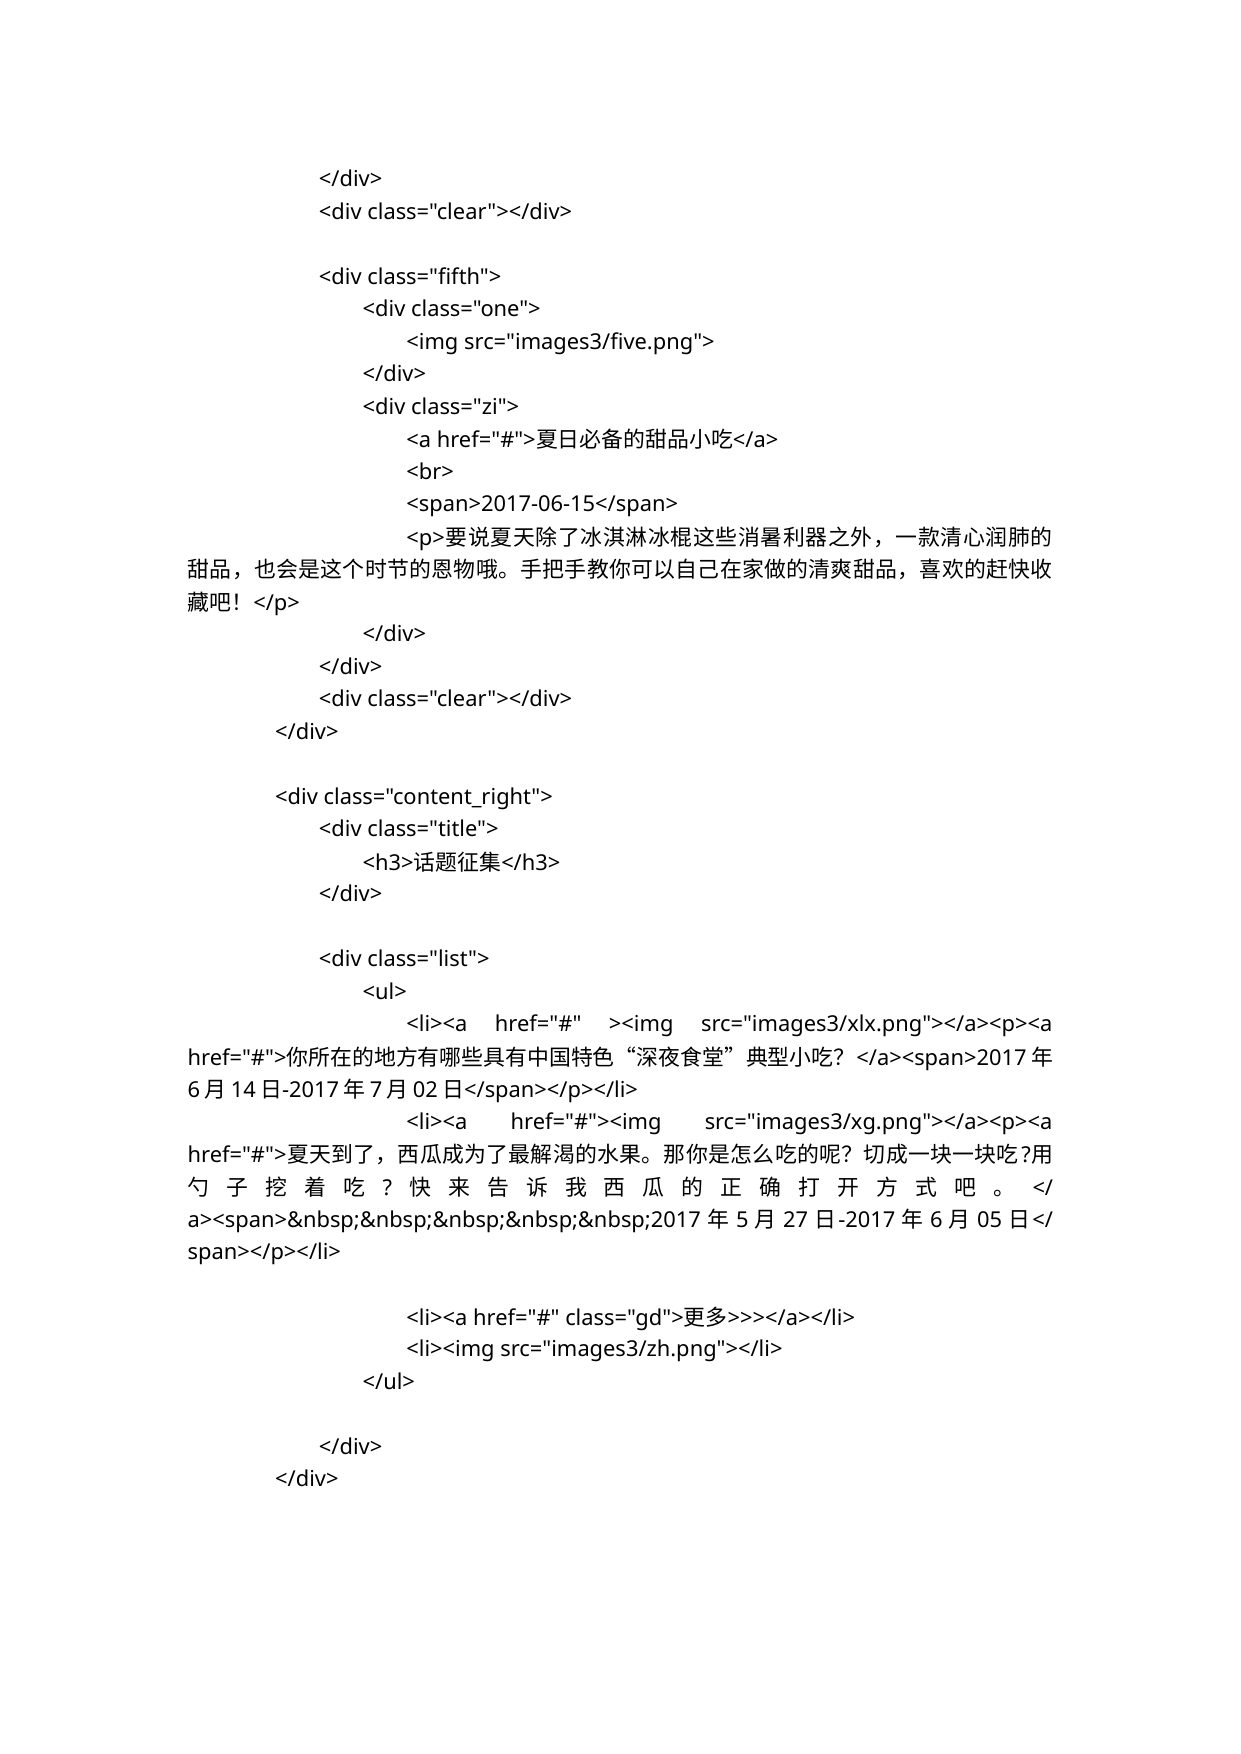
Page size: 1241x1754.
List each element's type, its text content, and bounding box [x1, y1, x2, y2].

text <li><a href="#"><img src="images3/xg.png"></a><p><a href="#">夏天到了，西瓜成为了最解渴的水果。那你是怎么吃的呢？切成一块一块吃?用勺子挖着吃?快来告诉我西瓜的正确打开方式吧。</a><span>&nbsp;&nbsp;&nbsp;&nbsp;&nbsp;2017年5月27日-2017年6月05日</span></p></li> [187, 1104, 1053, 1267]
text </ul> [187, 1364, 1053, 1397]
text <ul> [187, 974, 1053, 1007]
text </div> [187, 877, 1053, 909]
text <div class="content_right"> [187, 779, 1053, 812]
text </div> [187, 162, 1053, 194]
text </div> [187, 714, 1053, 747]
text </div> [187, 649, 1053, 682]
text <a href="#">夏日必备的甜品小吃</a> [187, 422, 1053, 454]
text <div class="clear"></div> [187, 682, 1053, 714]
text <h3>话题征集</h3> [187, 844, 1053, 877]
text </div> [187, 1429, 1053, 1462]
text <br> [187, 454, 1053, 487]
text <div class="clear"></div> [187, 194, 1053, 227]
text <div class="title"> [187, 812, 1053, 844]
text </div> [187, 1462, 1053, 1494]
text <div class="zi"> [187, 389, 1053, 422]
text <div class="list"> [187, 942, 1053, 974]
text <li><img src="images3/zh.png"></li> [187, 1332, 1053, 1364]
text <p>要说夏天除了冰淇淋冰棍这些消暑利器之外，一款清心润肺的甜品，也会是这个时节的恩物哦。手把手教你可以自己在家做的清爽甜品，喜欢的赶快收藏吧！</p> [187, 519, 1053, 617]
text <div class="one"> [187, 292, 1053, 324]
text </div> [187, 617, 1053, 649]
text </div> [187, 357, 1053, 389]
text <img src="images3/five.png"> [187, 324, 1053, 357]
text <span>2017-06-15</span> [187, 487, 1053, 519]
text <div class="fifth"> [187, 259, 1053, 292]
text <li><a href="#" class="gd">更多>>></a></li> [187, 1299, 1053, 1332]
text <li><a href="#" ><img src="images3/xlx.png"></a><p><a href="#">你所在的地方有哪些具有中国特色“深夜食堂”典型小吃？</a><span>2017年6月14日-2017年7月02日</span></p></li> [187, 1007, 1053, 1104]
